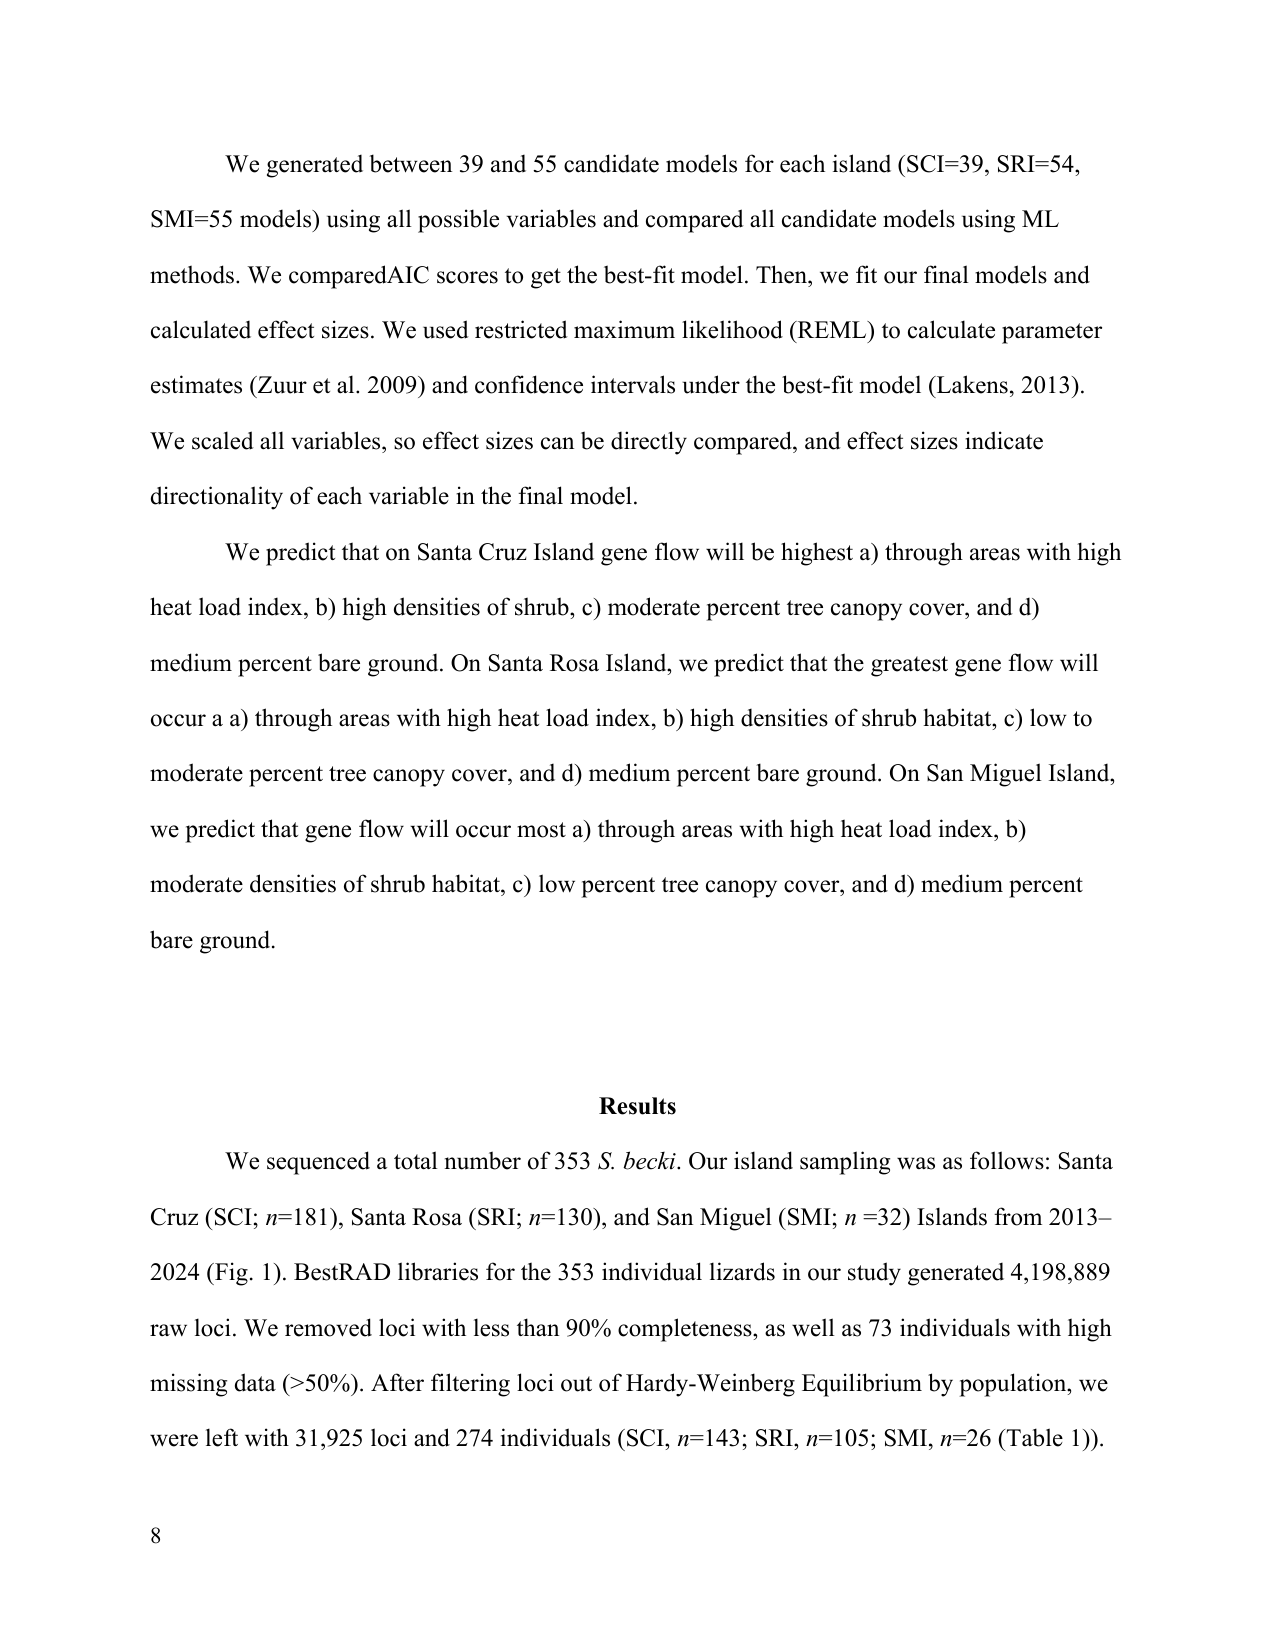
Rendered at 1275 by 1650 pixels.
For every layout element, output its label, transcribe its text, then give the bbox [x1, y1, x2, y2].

text We predict that on Santa Cruz Island gene flow will be highest a) through areas with high heat load index, b) high densities of shrub, c) moderate percent tree canopy cover, and d) medium percent bare ground. On Santa Rosa Island, we predict that the greatest gene flow will occur a a) through areas with high heat load index, b) high densities of shrub habitat, c) low to moderate percent tree canopy cover, and d) medium percent bare ground. On San Miguel Island, we predict that gene flow will occur most a) through areas with high heat load index, b) moderate densities of shrub habitat, c) low percent tree canopy cover, and d) medium percent bare ground. [150, 538, 1125, 953]
text We sequenced a total number of 353 S. becki. Our island sampling was as follows: Santa Cruz (SCI; n=181), Santa Rosa (SRI; n=130), and San Miguel (SMI; n =32) Islands from 2013–2024 (Fig. 1). BestRAD libraries for the 353 individual lizards in our study generated 4,198,889 raw loci. We removed loci with less than 90% completeness, as well as 73 individuals with high missing data (>50%). After filtering loci out of Hardy-Weinberg Equilibrium by population, we were left with 31,925 loci and 274 individuals (SCI, n=143; SRI, n=105; SMI, n=26 (Table 1)). [150, 1147, 1125, 1452]
text Results [150, 1092, 1125, 1120]
text We generated between 39 and 55 candidate models for each island (SCI=39, SRI=54, SMI=55 models) using all possible variables and compared all candidate models using ML methods. We comparedAIC scores to get the best-fit model. Then, we fit our final models and calculated effect sizes. We used restricted maximum likelihood (REML) to calculate parameter estimates (Zuur et al. 2009) and confidence intervals under the best-fit model (Lakens, 2013). We scaled all variables, so effect sizes can be directly compared, and effect sizes indicate directionality of each variable in the final model. [150, 150, 1125, 510]
